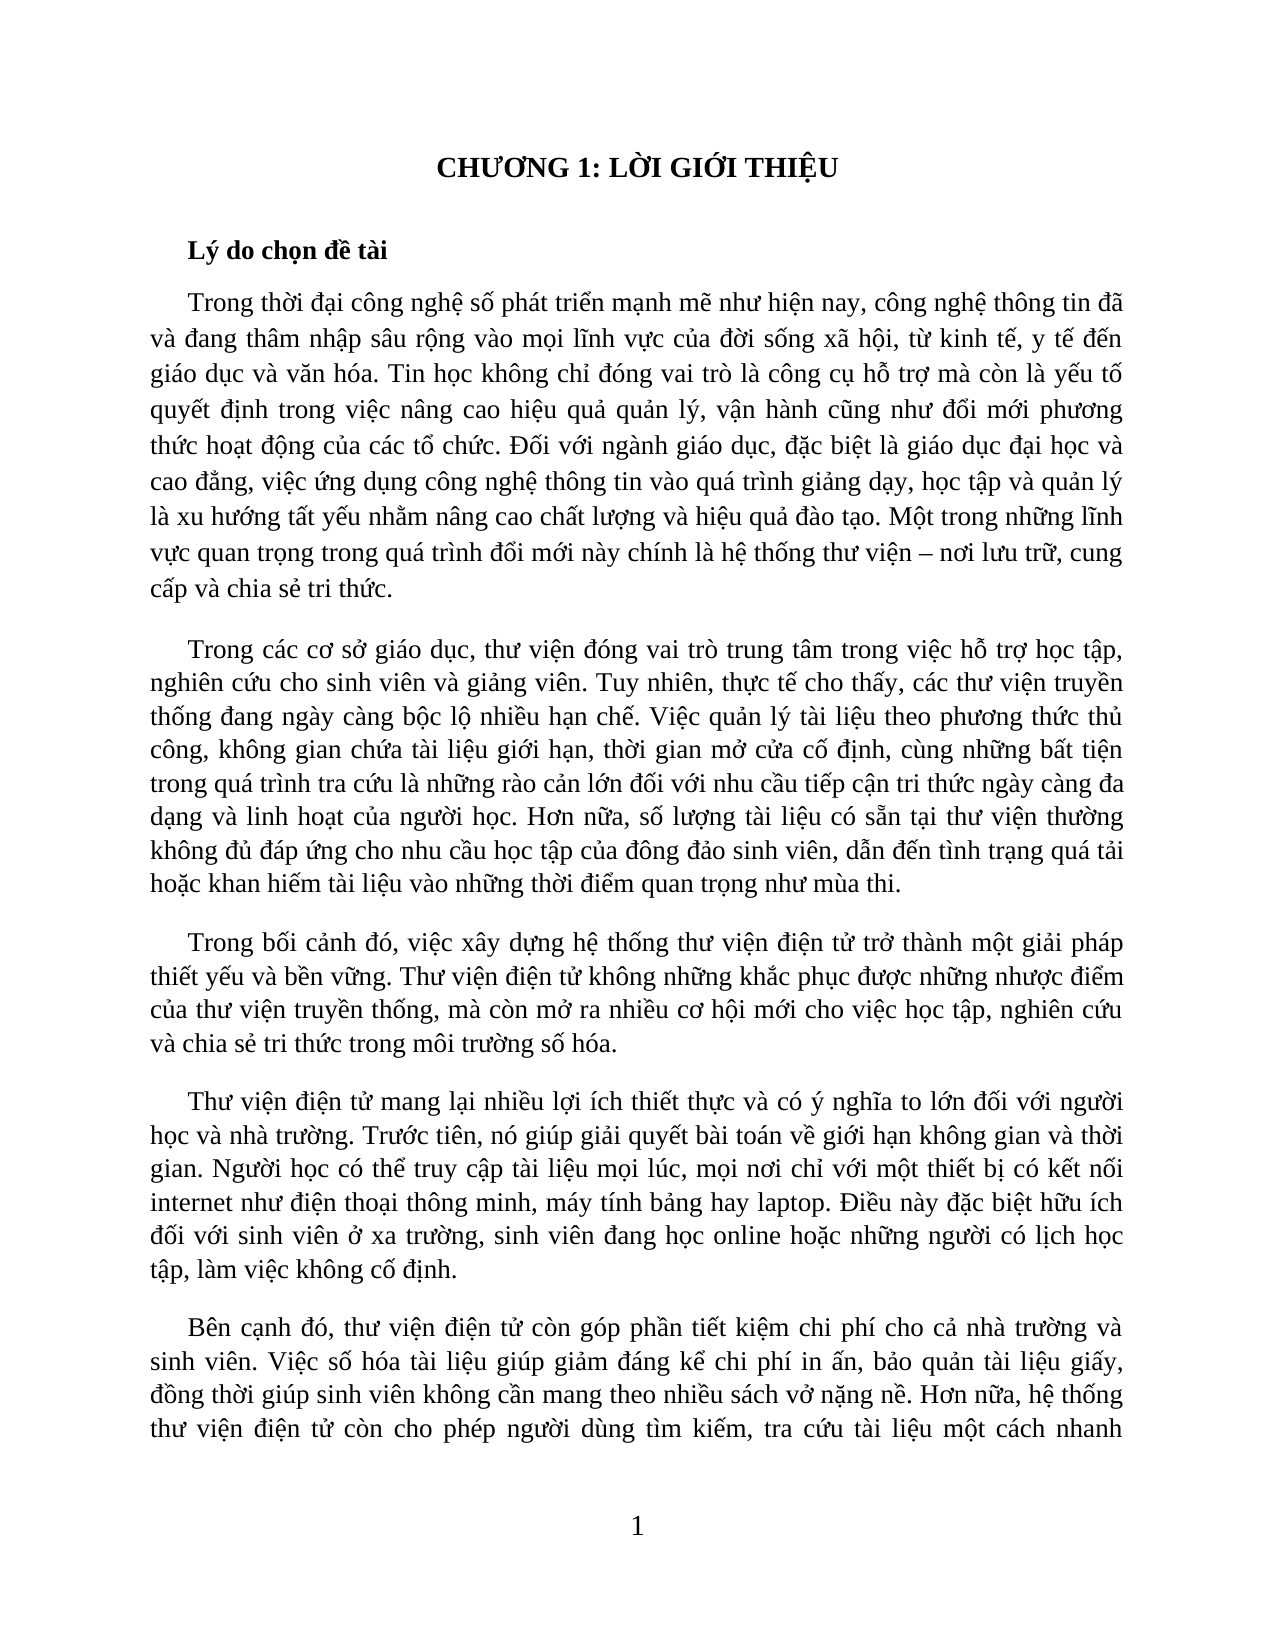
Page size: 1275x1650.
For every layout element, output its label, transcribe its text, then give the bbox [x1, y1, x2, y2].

text Lý do chọn đề tài [150, 234, 1125, 265]
text Trong thời đại công nghệ số phát triển mạnh mẽ như hiện nay, công nghệ thông tin đã và đang thâm nhập sâu rộng vào mọi lĩnh vực của đời sống xã hội, từ kinh tế, y tế đến giáo dục và văn hóa. Tin học không chỉ đóng vai trò là công cụ hỗ trợ mà còn là yếu tố quyết định trong việc nâng cao hiệu quả quản lý, vận hành cũng như đổi mới phương thức hoạt động của các tổ chức. Đối với ngành giáo dục, đặc biệt là giáo dục đại học và cao đẳng, việc ứng dụng công nghệ thông tin vào quá trình giảng dạy, học tập và quản lý là xu hướng tất yếu nhằm nâng cao chất lượng và hiệu quả đào tạo. Một trong những lĩnh vực quan trọng trong quá trình đổi mới này chính là hệ thống thư viện – nơi lưu trữ, cung cấp và chia sẻ tri thức. [150, 286, 1125, 603]
text Thư viện điện tử mang lại nhiều lợi ích thiết thực và có ý nghĩa to lớn đối với người học và nhà trường. Trước tiên, nó giúp giải quyết bài toán về giới hạn không gian và thời gian. Người học có thể truy cập tài liệu mọi lúc, mọi nơi chỉ với một thiết bị có kết nối internet như điện thoại thông minh, máy tính bảng hay laptop. Điều này đặc biệt hữu ích đối với sinh viên ở xa trường, sinh viên đang học online hoặc những người có lịch học tập, làm việc không cố định. [150, 1085, 1125, 1284]
text Trong bối cảnh đó, việc xây dựng hệ thống thư viện điện tử trở thành một giải pháp thiết yếu và bền vững. Thư viện điện tử không những khắc phục được những nhược điểm của thư viện truyền thống, mà còn mở ra nhiều cơ hội mới cho việc học tập, nghiên cứu và chia sẻ tri thức trong môi trường số hóa. [150, 926, 1125, 1058]
text Trong các cơ sở giáo dục, thư viện đóng vai trò trung tâm trong việc hỗ trợ học tập, nghiên cứu cho sinh viên và giảng viên. Tuy nhiên, thực tế cho thấy, các thư viện truyền thống đang ngày càng bộc lộ nhiều hạn chế. Việc quản lý tài liệu theo phương thức thủ công, không gian chứa tài liệu giới hạn, thời gian mở cửa cố định, cùng những bất tiện trong quá trình tra cứu là những rào cản lớn đối với nhu cầu tiếp cận tri thức ngày càng đa dạng và linh hoạt của người học. Hơn nữa, số lượng tài liệu có sẵn tại thư viện thường không đủ đáp ứng cho nhu cầu học tập của đông đảo sinh viên, dẫn đến tình trạng quá tải hoặc khan hiếm tài liệu vào những thời điểm quan trọng như mùa thi. [150, 633, 1125, 899]
text LỜI GIỚI THIỆU [150, 150, 1125, 183]
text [150, 1311, 1125, 1443]
